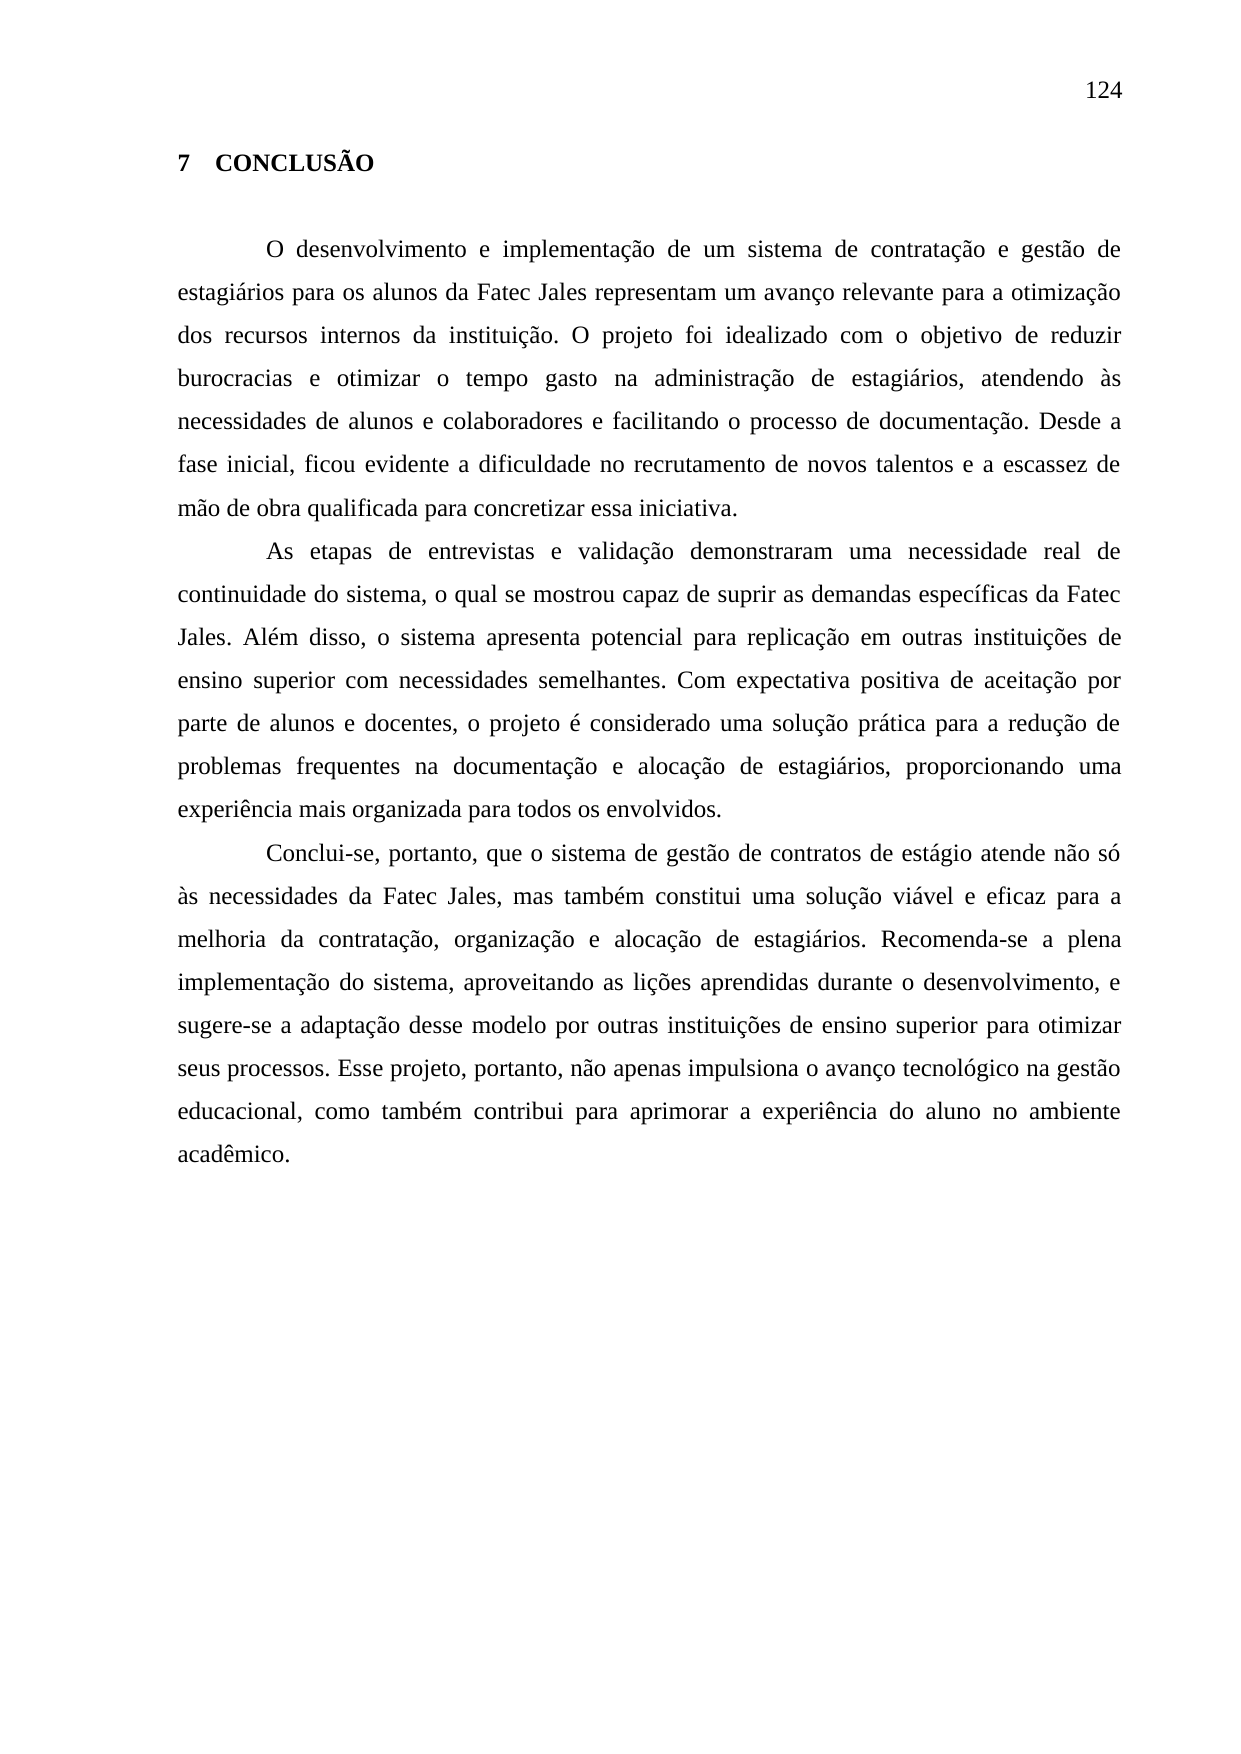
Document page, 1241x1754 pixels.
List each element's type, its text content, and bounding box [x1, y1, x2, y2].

text O desenvolvimento e implementação de um sistema de contratação e gestão de estagiários para os alunos da Fatec Jales representam um avanço relevante para a otimização dos recursos internos da instituição. O projeto foi idealizado com o objetivo de reduzir burocracias e otimizar o tempo gasto na administração de estagiários, atendendo às necessidades de alunos e colaboradores e facilitando o processo de documentação. Desde a fase inicial, ficou evidente a dificuldade no recrutamento de novos talentos e a escassez de mão de obra qualificada para concretizar essa iniciativa. [177, 234, 1122, 521]
text Conclui-se, portanto, que o sistema de gestão de contratos de estágio atende não só às necessidades da Fatec Jales, mas também constitui uma solução viável e eficaz para a melhoria da contratação, organização e alocação de estagiários. Recomenda-se a plena implementação do sistema, aproveitando as lições aprendidas durante o desenvolvimento, e sugere-se a adaptação desse modelo por outras instituições de ensino superior para otimizar seus processos. Esse projeto, portanto, não apenas impulsiona o avanço tecnológico na gestão educacional, como também contribui para aprimorar a experiência do aluno no ambiente acadêmico. [177, 838, 1122, 1168]
subtitle CONCLUSÃO [177, 148, 1122, 176]
text As etapas de entrevistas e validação demonstraram uma necessidade real de continuidade do sistema, o qual se mostrou capaz de suprir as demandas específicas da Fatec Jales. Além disso, o sistema apresenta potencial para replicação em outras instituições de ensino superior com necessidades semelhantes. Com expectativa positiva de aceitação por parte de alunos e docentes, o projeto é considerado uma solução prática para a redução de problemas frequentes na documentação e alocação de estagiários, proporcionando uma experiência mais organizada para todos os envolvidos. [177, 536, 1122, 823]
